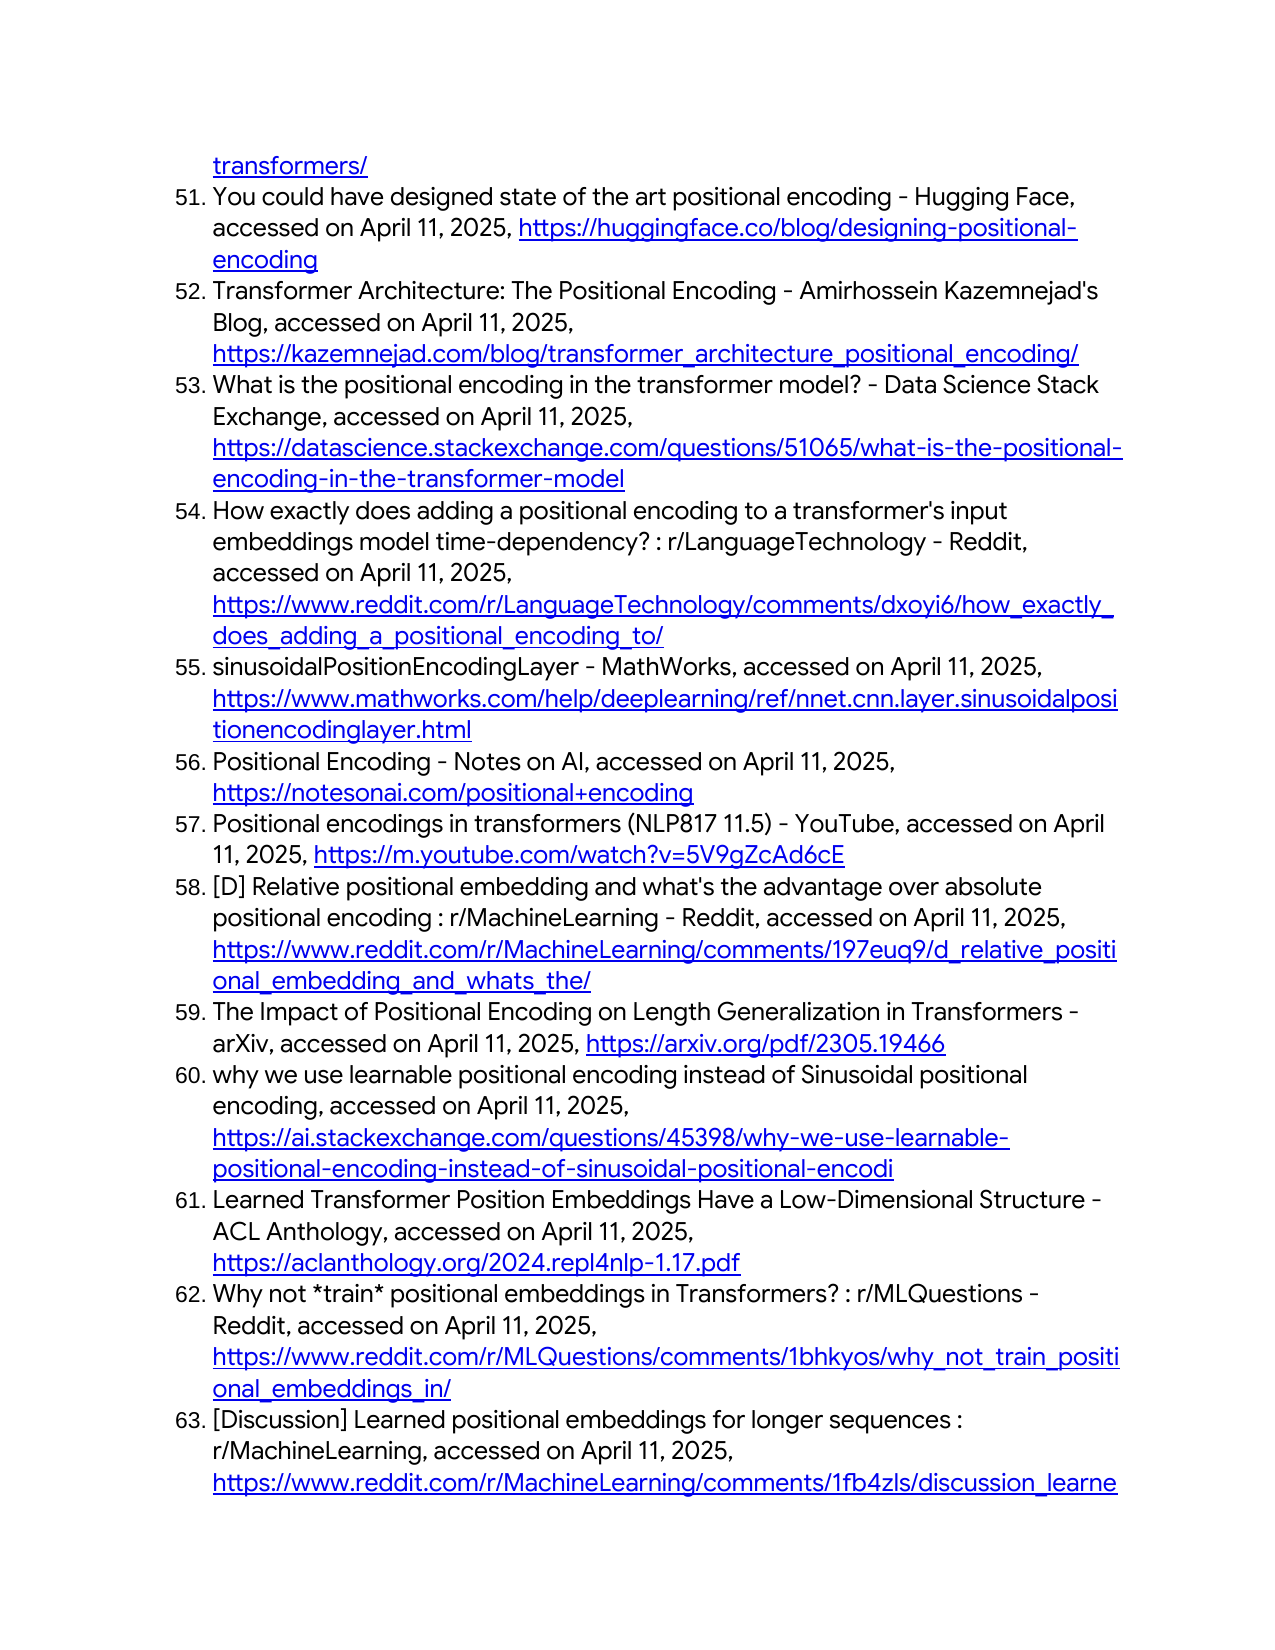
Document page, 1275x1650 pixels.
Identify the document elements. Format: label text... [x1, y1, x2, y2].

list Positional Encoding - Notes on AI, accessed on April 11, 2025, https://notesonai.com/positional+encoding [175, 746, 1125, 808]
list Positional encodings in transformers (NLP817 11.5) - YouTube, accessed on April 11, 2025, https://m.youtube.com/watch?v=5V9gZcAd6cE [175, 808, 1125, 871]
list Transformer Architecture: The Positional Encoding - Amirhossein Kazemnejad's Blog, accessed on April 11, 2025, https://kazemnejad.com/blog/transformer_architecture_positional_encoding/ [175, 275, 1125, 369]
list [175, 150, 1125, 181]
list Why not *train* positional embeddings in Transformers? : r/MLQuestions - Reddit, accessed on April 11, 2025, https://www.reddit.com/r/MLQuestions/comments/1bhkyos/why_not_train_positional_embeddings_in/ [175, 1279, 1125, 1404]
list sinusoidalPositionEncodingLayer - MathWorks, accessed on April 11, 2025, https://www.mathworks.com/help/deeplearning/ref/nnet.cnn.layer.sinusoidalpositionencodinglayer.html [175, 652, 1125, 746]
list What is the positional encoding in the transformer model? - Data Science Stack Exchange, accessed on April 11, 2025, https://datascience.stackexchange.com/questions/51065/what-is-the-positional-encoding-in-the-transformer-model [175, 369, 1125, 495]
list You could have designed state of the art positional encoding - Hugging Face, accessed on April 11, 2025, https://huggingface.co/blog/designing-positional-encoding [175, 181, 1125, 275]
list Learned Transformer Position Embeddings Have a Low-Dimensional Structure - ACL Anthology, accessed on April 11, 2025, https://aclanthology.org/2024.repl4nlp-1.17.pdf [175, 1185, 1125, 1279]
list [D] Relative positional embedding and what's the advantage over absolute positional encoding : r/MachineLearning - Reddit, accessed on April 11, 2025, https://www.reddit.com/r/MachineLearning/comments/197euq9/d_relative_positional_embedding_and_whats_the/ [175, 871, 1125, 997]
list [175, 1404, 1125, 1498]
list why we use learnable positional encoding instead of Sinusoidal positional encoding, accessed on April 11, 2025, https://ai.stackexchange.com/questions/45398/why-we-use-learnable-positional-encoding-instead-of-sinusoidal-positional-encodi [175, 1059, 1125, 1185]
list How exactly does adding a positional encoding to a transformer's input embeddings model time-dependency? : r/LanguageTechnology - Reddit, accessed on April 11, 2025, https://www.reddit.com/r/LanguageTechnology/comments/dxoyi6/how_exactly_does_adding_a_positional_encoding_to/ [175, 495, 1125, 652]
list The Impact of Positional Encoding on Length Generalization in Transformers - arXiv, accessed on April 11, 2025, https://arxiv.org/pdf/2305.19466 [175, 997, 1125, 1059]
